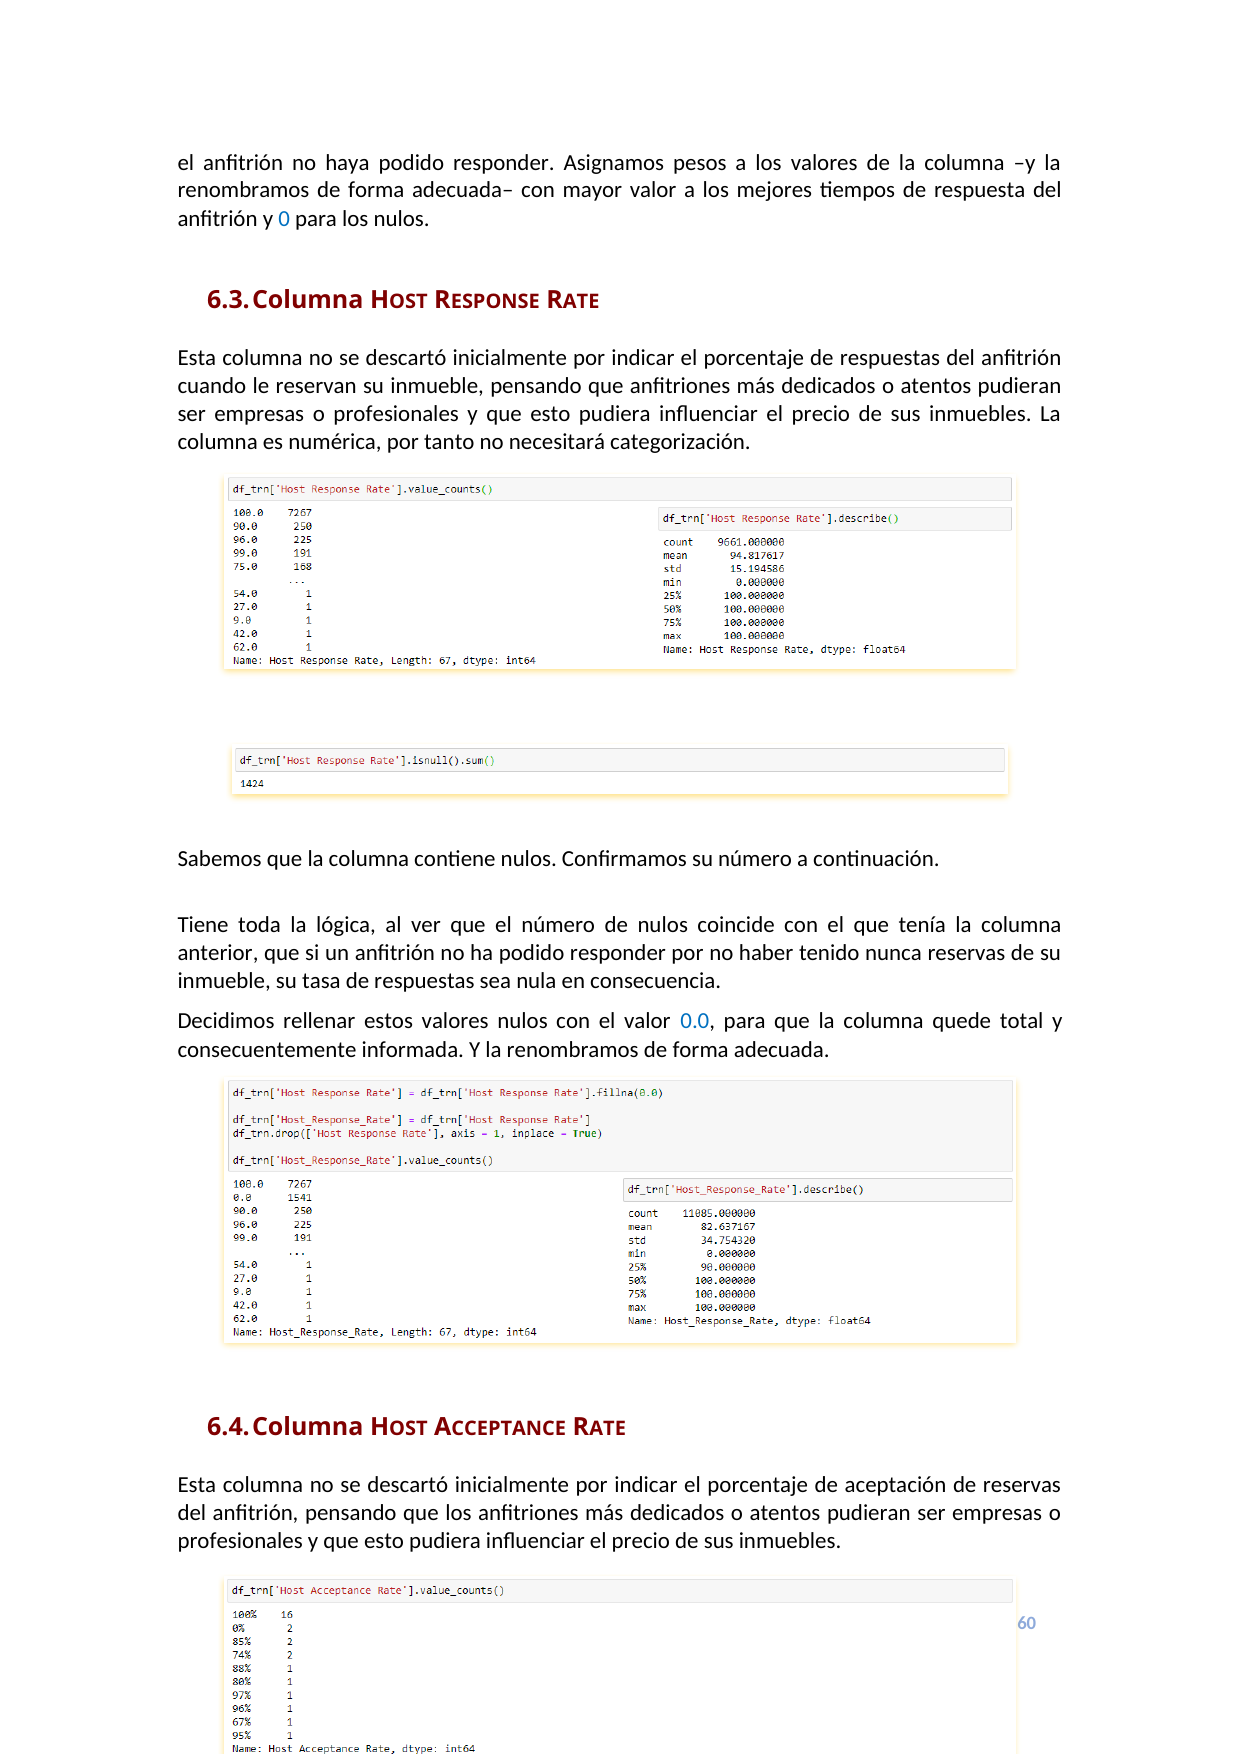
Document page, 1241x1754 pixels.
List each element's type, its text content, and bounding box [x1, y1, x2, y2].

picture [224, 1077, 1016, 1343]
picture [224, 474, 1016, 669]
picture [224, 1576, 1016, 1754]
text Decidimos rellenar estos valores nulos con el valor 0.0, para que la columna quede total y consecuentemente informada. Y la renombramos de forma adecuada. [177, 1007, 1063, 1063]
text Esta columna no se descartó inicialmente por indicar el porcentaje de aceptación de reservas del anfitrión, pensando que los anfitriones más dedicados o atentos pudieran ser empresas o profesionales y que esto pudiera influenciar el precio de sus inmuebles. [177, 1471, 1063, 1554]
text Esta columna no se descartó inicialmente por indicar el porcentaje de respuestas del anfitrión cuando le reservan su inmueble, pensando que anfitriones más dedicados o atentos pudieran ser empresas o profesionales y que esto pudiera influenciar el precio de sus inmuebles. La columna es numérica, por tanto no necesitará categorización. [177, 343, 1063, 456]
text Tiene toda la lógica, al ver que el número de nulos coincide con el que tenía la columna anterior, que si un anfitrión no ha podido responder por no haber tenido nunca reservas de su inmueble, su tasa de respuestas sea nula en consecuencia. [177, 910, 1063, 994]
subtitle Columna Host Response Rate [207, 282, 1063, 316]
picture [232, 744, 1008, 794]
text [177, 148, 1063, 232]
